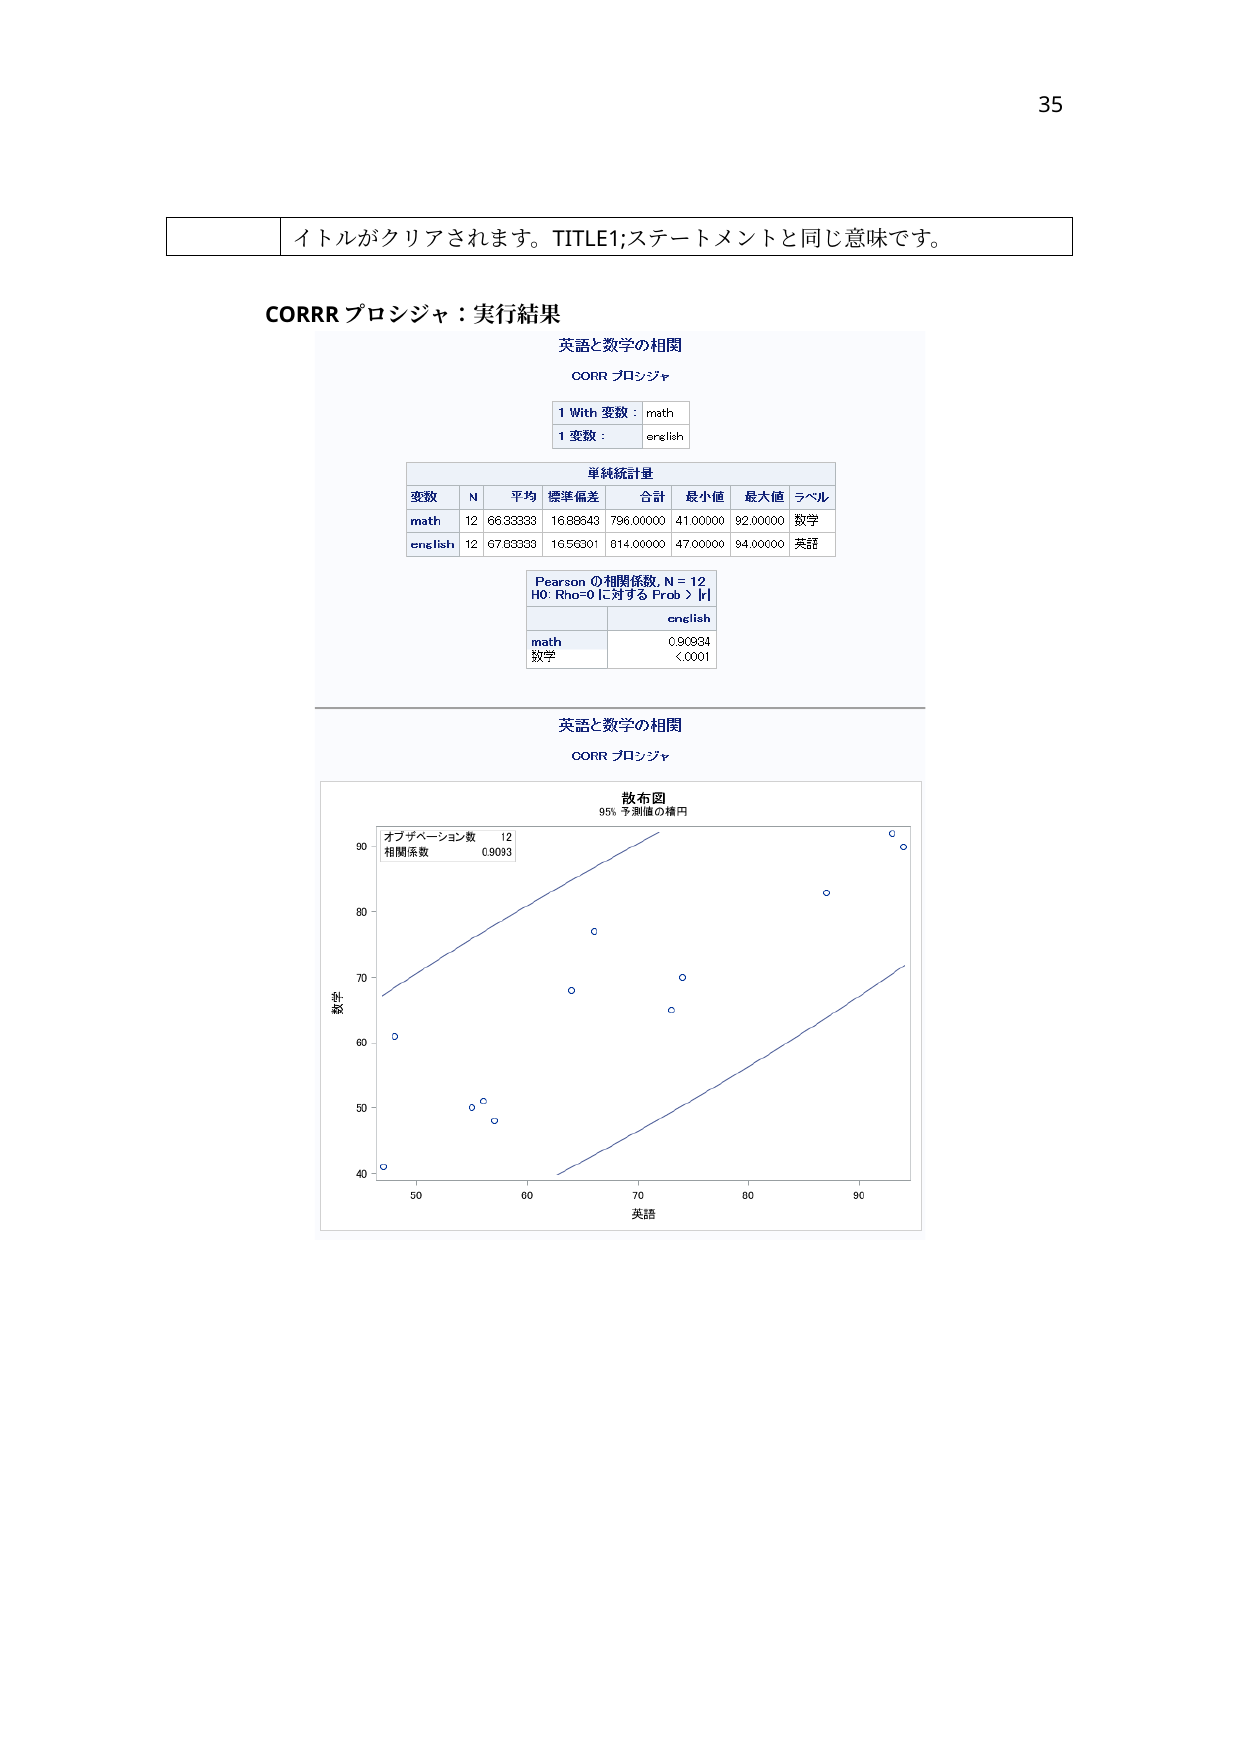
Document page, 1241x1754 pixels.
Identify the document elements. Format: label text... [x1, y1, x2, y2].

subtitle CORRRプロシジャ：実行結果 [265, 294, 1063, 331]
picture [314, 331, 926, 1240]
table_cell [281, 218, 1072, 255]
table_cell 67 [167, 218, 280, 255]
